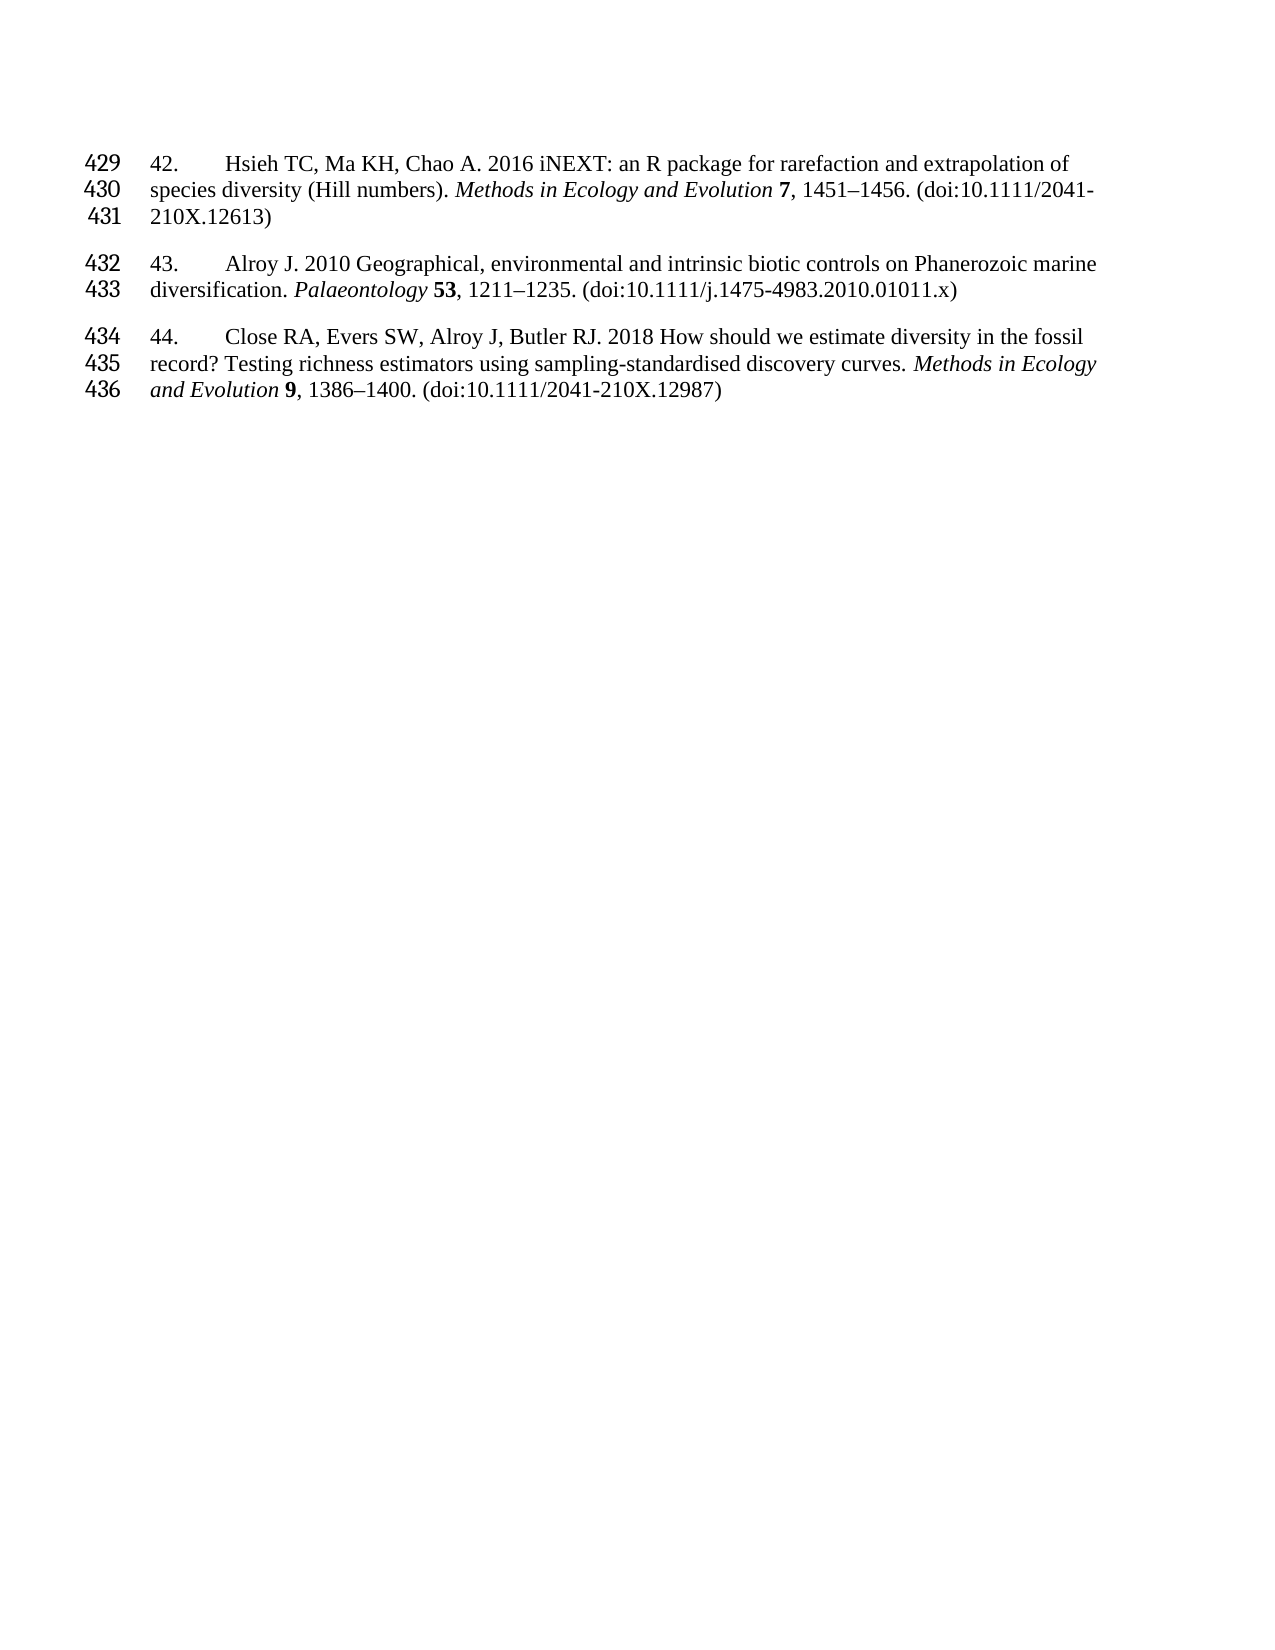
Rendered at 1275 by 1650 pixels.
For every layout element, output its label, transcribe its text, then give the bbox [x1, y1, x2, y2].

text 44. Close RA, Evers SW, Alroy J, Butler RJ. 2018 How should we estimate diversity in the fossil record? Testing richness estimators using sampling-standardised discovery curves. Methods in Ecology and Evolution 9, 1386–1400. (doi:10.1111/2041-210X.12987) [150, 323, 1125, 402]
text 43. Alroy J. 2010 Geographical, environmental and intrinsic biotic controls on Phanerozoic marine diversification. Palaeontology 53, 1211–1235. (doi:10.1111/j.1475-4983.2010.01011.x) [150, 250, 1125, 303]
text 42. Hsieh TC, Ma KH, Chao A. 2016 iNEXT: an R package for rarefaction and extrapolation of species diversity (Hill numbers). Methods in Ecology and Evolution 7, 1451–1456. (doi:10.1111/2041-210X.12613) [150, 150, 1125, 229]
